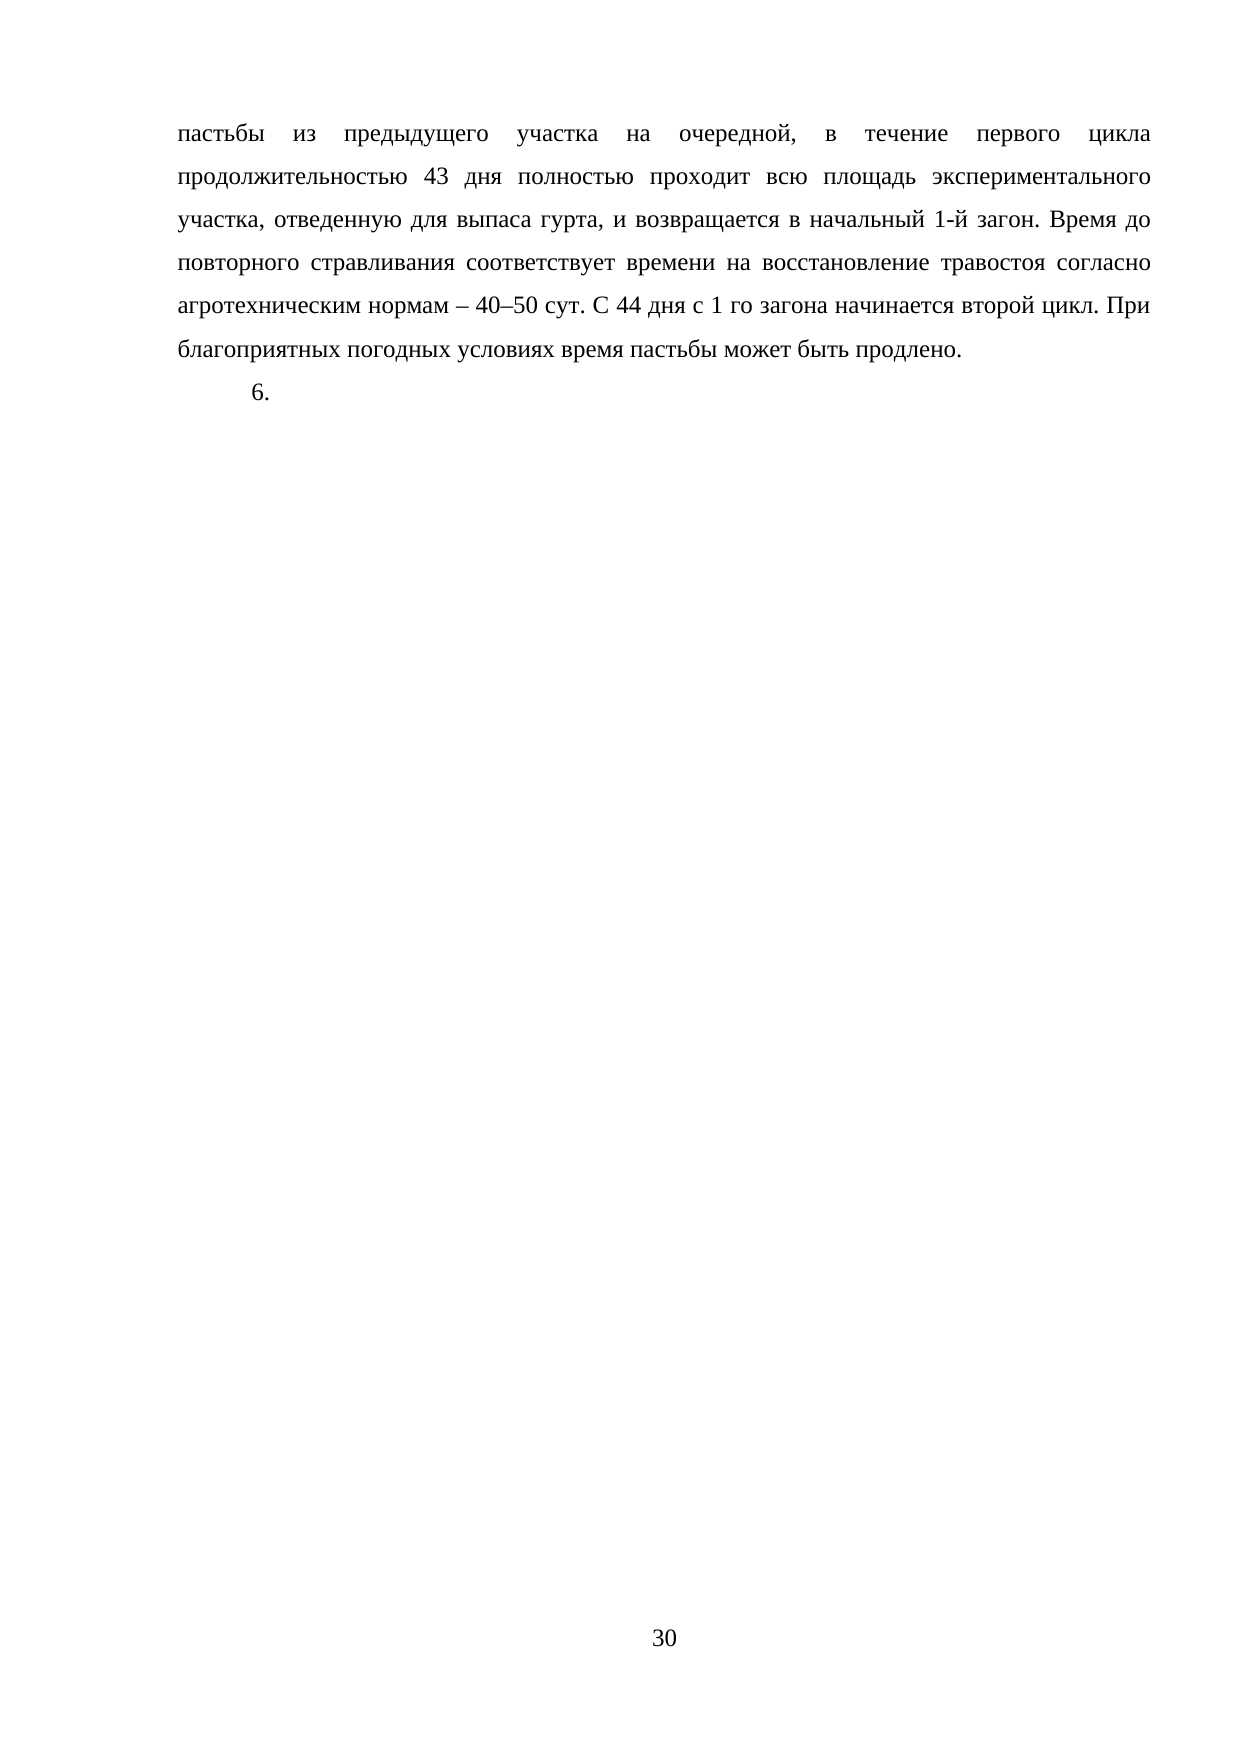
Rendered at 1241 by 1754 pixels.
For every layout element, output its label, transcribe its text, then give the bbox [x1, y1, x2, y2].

text 6. [177, 377, 1152, 406]
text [177, 118, 1152, 362]
